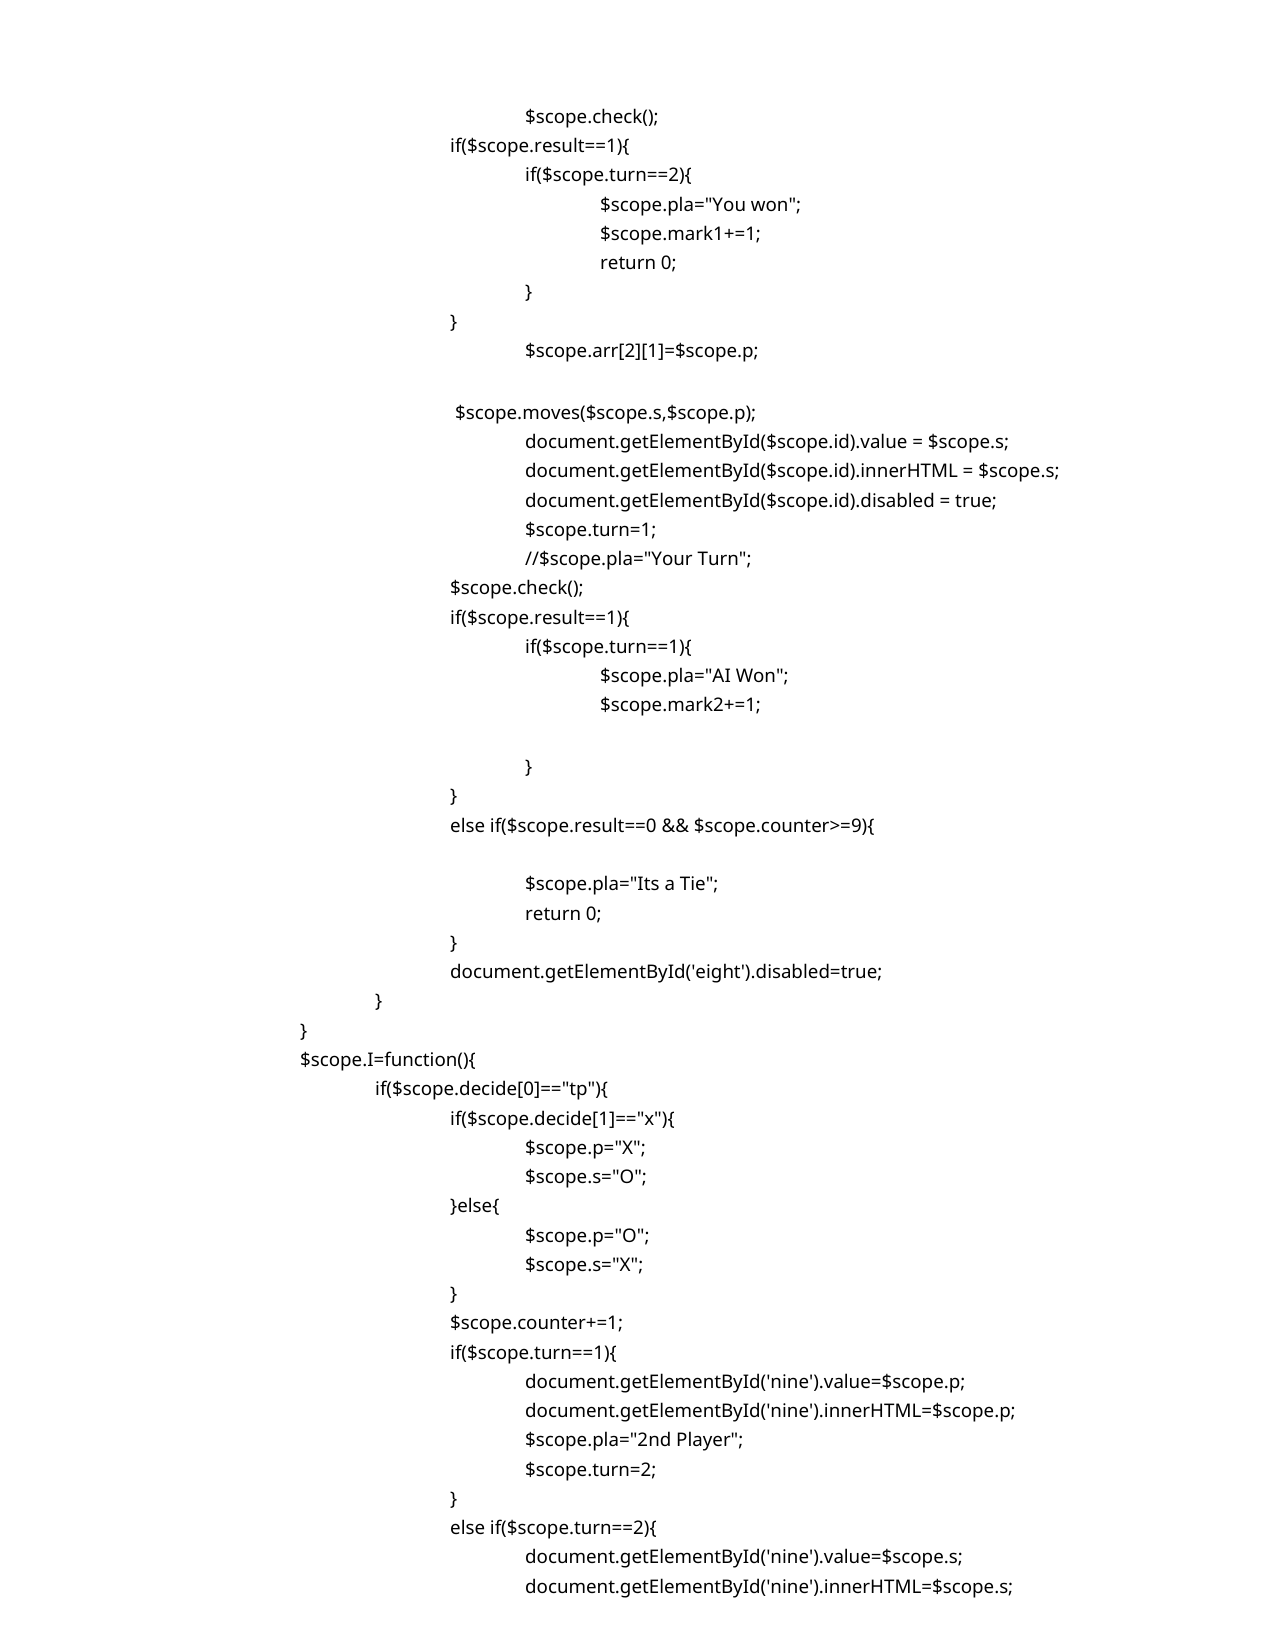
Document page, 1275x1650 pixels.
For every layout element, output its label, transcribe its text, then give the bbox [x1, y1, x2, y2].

list $scope.s="O"; [262, 1163, 1125, 1189]
list $scope.pla="You won"; [262, 191, 1125, 216]
list $scope.p="X"; [262, 1134, 1125, 1159]
list } [262, 929, 1125, 955]
list $scope.pla="Its a Tie"; [262, 871, 1125, 896]
list } [262, 279, 1125, 304]
list $scope.check(); [262, 575, 1125, 600]
list document.getElementById($scope.id).disabled = true; [262, 487, 1125, 512]
list document.getElementById('eight').disabled=true; [262, 958, 1125, 984]
list document.getElementById('nine').value=$scope.p; [262, 1368, 1125, 1394]
list $scope.counter+=1; [262, 1310, 1125, 1335]
list $scope.check(); [262, 103, 1125, 129]
list } [262, 1017, 1125, 1042]
list $scope.mark2+=1; [262, 692, 1125, 717]
list $scope.pla="AI Won"; [262, 662, 1125, 688]
list //$scope.pla="Your Turn"; [262, 545, 1125, 571]
list return 0; [262, 249, 1125, 275]
list if($scope.turn==1){ [262, 633, 1125, 659]
list } [262, 753, 1125, 779]
list document.getElementById('nine').innerHTML=$scope.s; [262, 1573, 1125, 1599]
list else if($scope.result==0 && $scope.counter>=9){ [262, 812, 1125, 838]
list $scope.arr[2][1]=$scope.p; [262, 337, 1125, 363]
list } [262, 308, 1125, 333]
list $scope.pla="2nd Player"; [262, 1427, 1125, 1452]
list $scope.p="O"; [262, 1222, 1125, 1247]
list document.getElementById('nine').innerHTML=$scope.p; [262, 1397, 1125, 1423]
list } [262, 1485, 1125, 1511]
list else if($scope.turn==2){ [262, 1514, 1125, 1540]
list document.getElementById($scope.id).value = $scope.s; [262, 428, 1125, 454]
list }else{ [262, 1193, 1125, 1218]
list if($scope.decide[0]=="tp"){ [262, 1076, 1125, 1101]
list if($scope.result==1){ [262, 604, 1125, 629]
list $scope.turn=1; [262, 516, 1125, 542]
list $scope.s="X"; [262, 1251, 1125, 1277]
list } [262, 988, 1125, 1013]
list } [262, 1280, 1125, 1306]
list $scope.turn=2; [262, 1456, 1125, 1482]
list if($scope.result==1){ [262, 132, 1125, 158]
list if($scope.decide[1]=="x"){ [262, 1105, 1125, 1130]
list if($scope.turn==2){ [262, 162, 1125, 187]
list $scope.moves($scope.s,$scope.p); [262, 399, 1125, 424]
list return 0; [262, 900, 1125, 925]
list if($scope.turn==1){ [262, 1339, 1125, 1364]
list document.getElementById('nine').value=$scope.s; [262, 1544, 1125, 1569]
list } [262, 783, 1125, 808]
list $scope.mark1+=1; [262, 220, 1125, 246]
list $scope.I=function(){ [262, 1046, 1125, 1072]
list document.getElementById($scope.id).innerHTML = $scope.s; [262, 458, 1125, 483]
